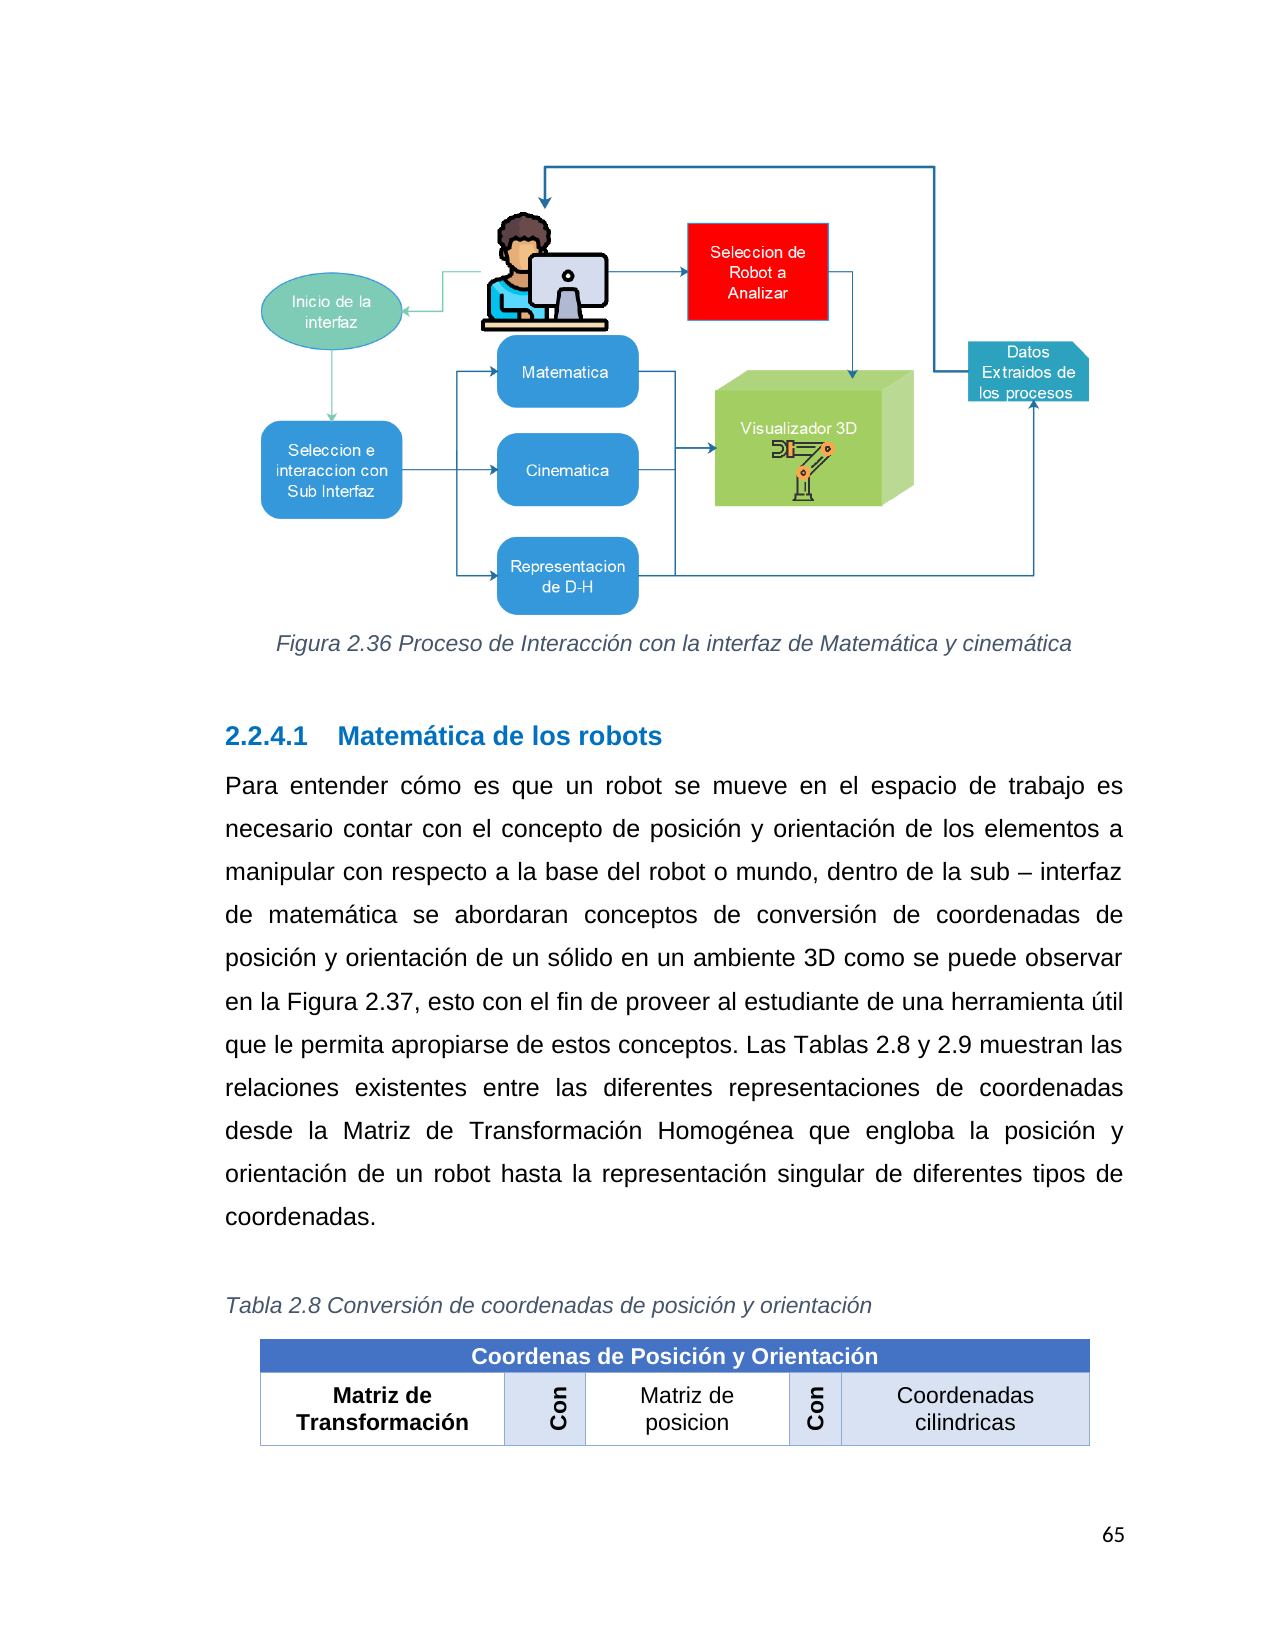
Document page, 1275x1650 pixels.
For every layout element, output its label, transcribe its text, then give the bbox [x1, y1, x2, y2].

table_cell Conversion [790, 1373, 841, 1445]
table_cell Coordenadas cilindricas [842, 1373, 1089, 1445]
text Figura 2.36 Proceso de Interacción con la interfaz de Matemática y cinemática [225, 630, 1125, 656]
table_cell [261, 1373, 504, 1445]
picture [258, 150, 1092, 617]
list Matemática de los robots [225, 720, 1125, 752]
table_header Coordenas de Posición y Orientación [261, 1340, 1089, 1372]
text Para entender cómo es que un robot se mueve en el espacio de trabajo es necesario contar con el concepto de posición y orientación de los elementos a manipular con respecto a la base del robot o mundo, dentro de la sub – interfaz de matemática se abordaran conceptos de conversión de coordenadas de posición y orientación de un sólido en un ambiente 3D como se puede observar en la Figura 2.37, esto con el fin de proveer al estudiante de una herramienta útil que le permita apropiarse de estos conceptos. Las Tablas 2.8 y 2.9 muestran las relaciones existentes entre las diferentes representaciones de coordenadas desde la Matriz de Transformación Homogénea que engloba la posición y orientación de un robot hasta la representación singular de diferentes tipos de coordenadas. [225, 771, 1125, 1231]
table_cell Conversion [505, 1373, 585, 1445]
text Tabla 2.8 Conversión de coordenadas de posición y orientación [225, 1292, 1125, 1318]
table_cell Matriz de posicion [586, 1373, 789, 1445]
